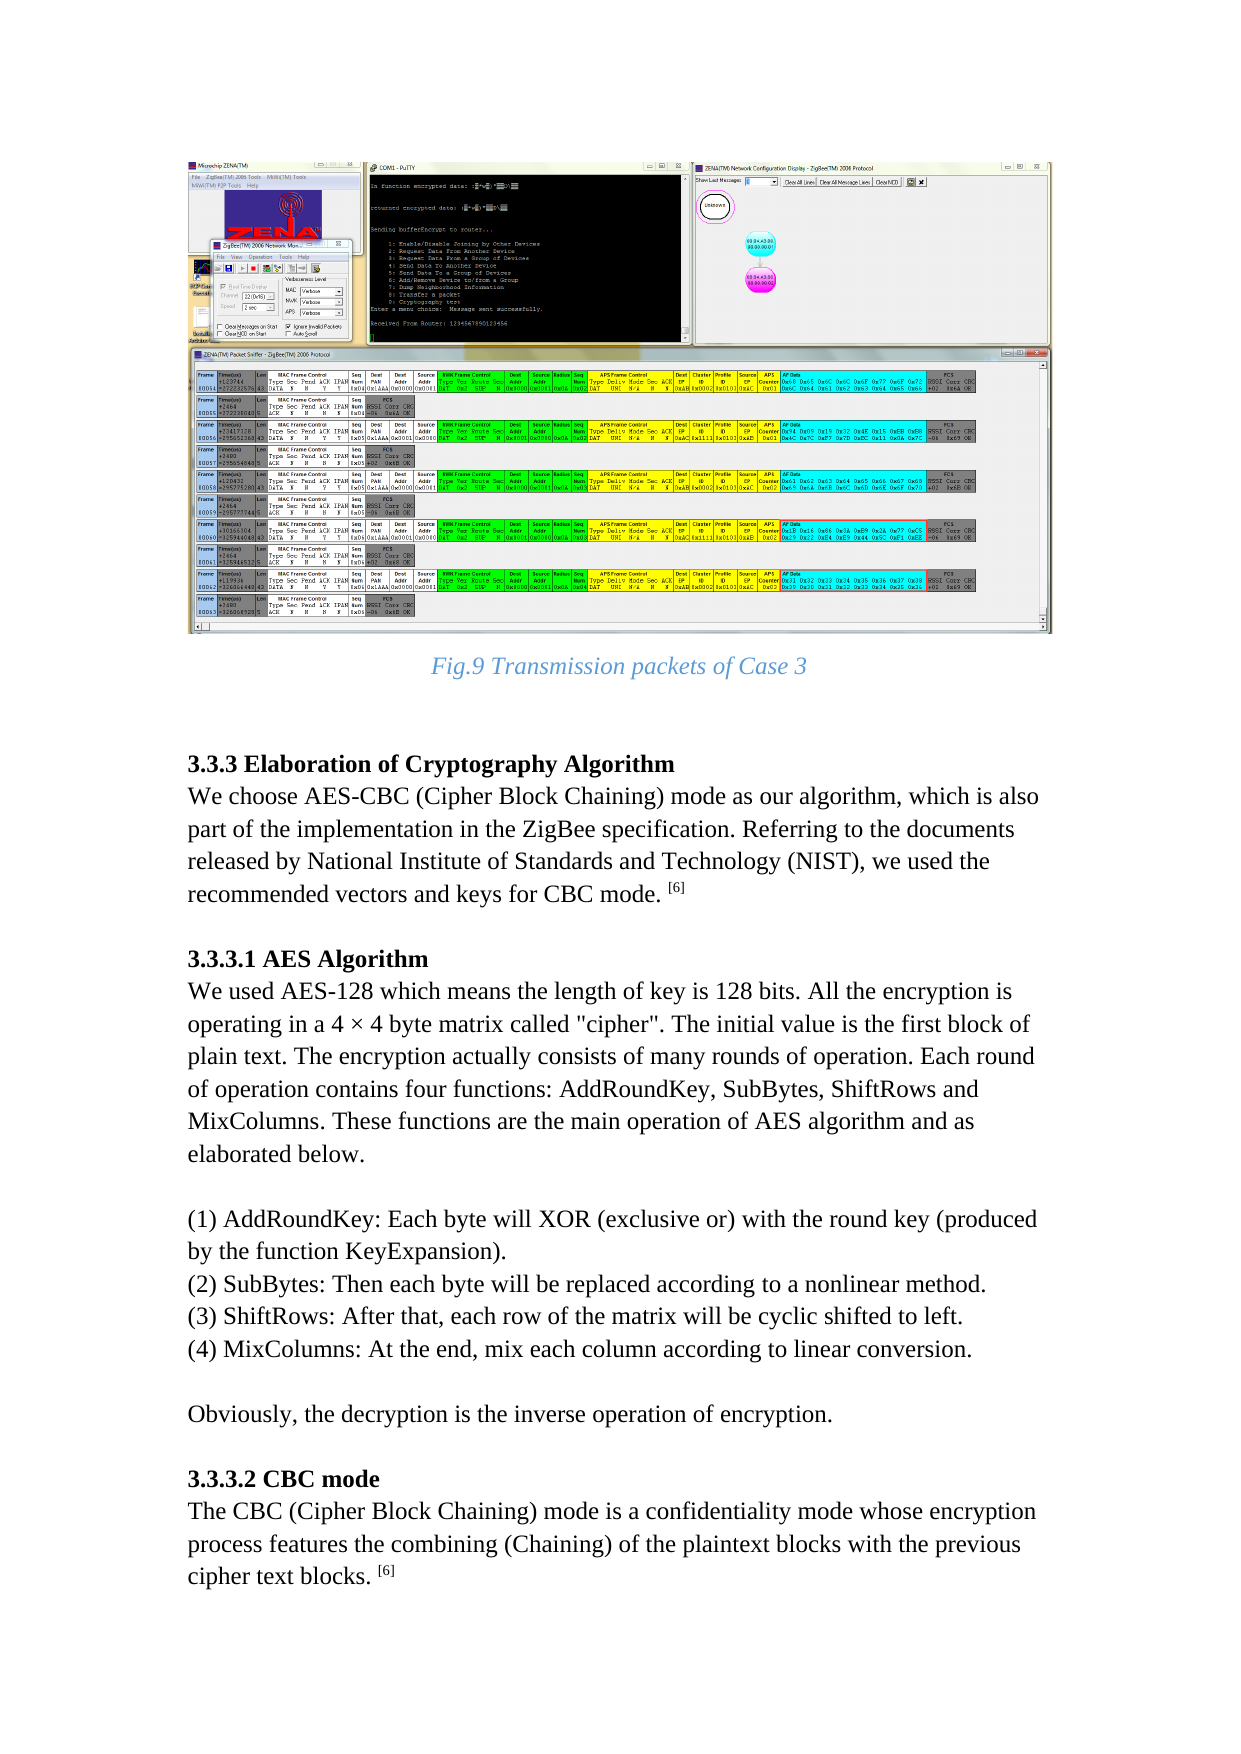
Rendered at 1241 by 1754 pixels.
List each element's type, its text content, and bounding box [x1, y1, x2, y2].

text (1) AddRoundKey: Each byte will XOR (exclusive or) with the round key (produced by the function KeyExpansion). [187, 1202, 1053, 1267]
text (4) MixColumns: At the end, mix each column according to linear conversion. [187, 1332, 1053, 1364]
text We choose AES-CBC (Cipher Block Chaining) mode as our algorithm, which is also part of the implementation in the ZigBee specification. Referring to the documents released by National Institute of Standards and Technology (NIST), we used the recommended vectors and keys for CBC mode. [6] [187, 779, 1053, 909]
picture [187, 162, 1053, 634]
text Obviously, the decryption is the inverse operation of encryption. [187, 1397, 1053, 1429]
text (2) SubBytes: Then each byte will be replaced according to a nonlinear method. [187, 1267, 1053, 1299]
text We used AES-128 which means the length of key is 128 bits. All the encryption is operating in a 4 × 4 byte matrix called "cipher". The initial value is the first block of plain text. The encryption actually consists of many rounds of operation. Each round of operation contains four functions: AddRoundKey, SubBytes, ShiftRows and MixColumns. These functions are the main operation of AES algorithm and as elaborated below. [187, 974, 1053, 1169]
subtitle 3.3.3.1 AES Algorithm [187, 942, 1053, 974]
subtitle 3.3.3 Elaboration of Cryptography Algorithm [187, 747, 1053, 779]
subtitle 3.3.3.2 CBC mode [187, 1462, 1053, 1494]
text Fig.9 Transmission packets of Case 3 [187, 649, 1053, 682]
text The CBC (Cipher Block Chaining) mode is a confidentiality mode whose encryption process features the combining (Chaining) of the plaintext blocks with the previous cipher text blocks. [6] [187, 1494, 1053, 1592]
text (3) ShiftRows: After that, each row of the matrix will be cyclic shifted to left. [187, 1299, 1053, 1332]
